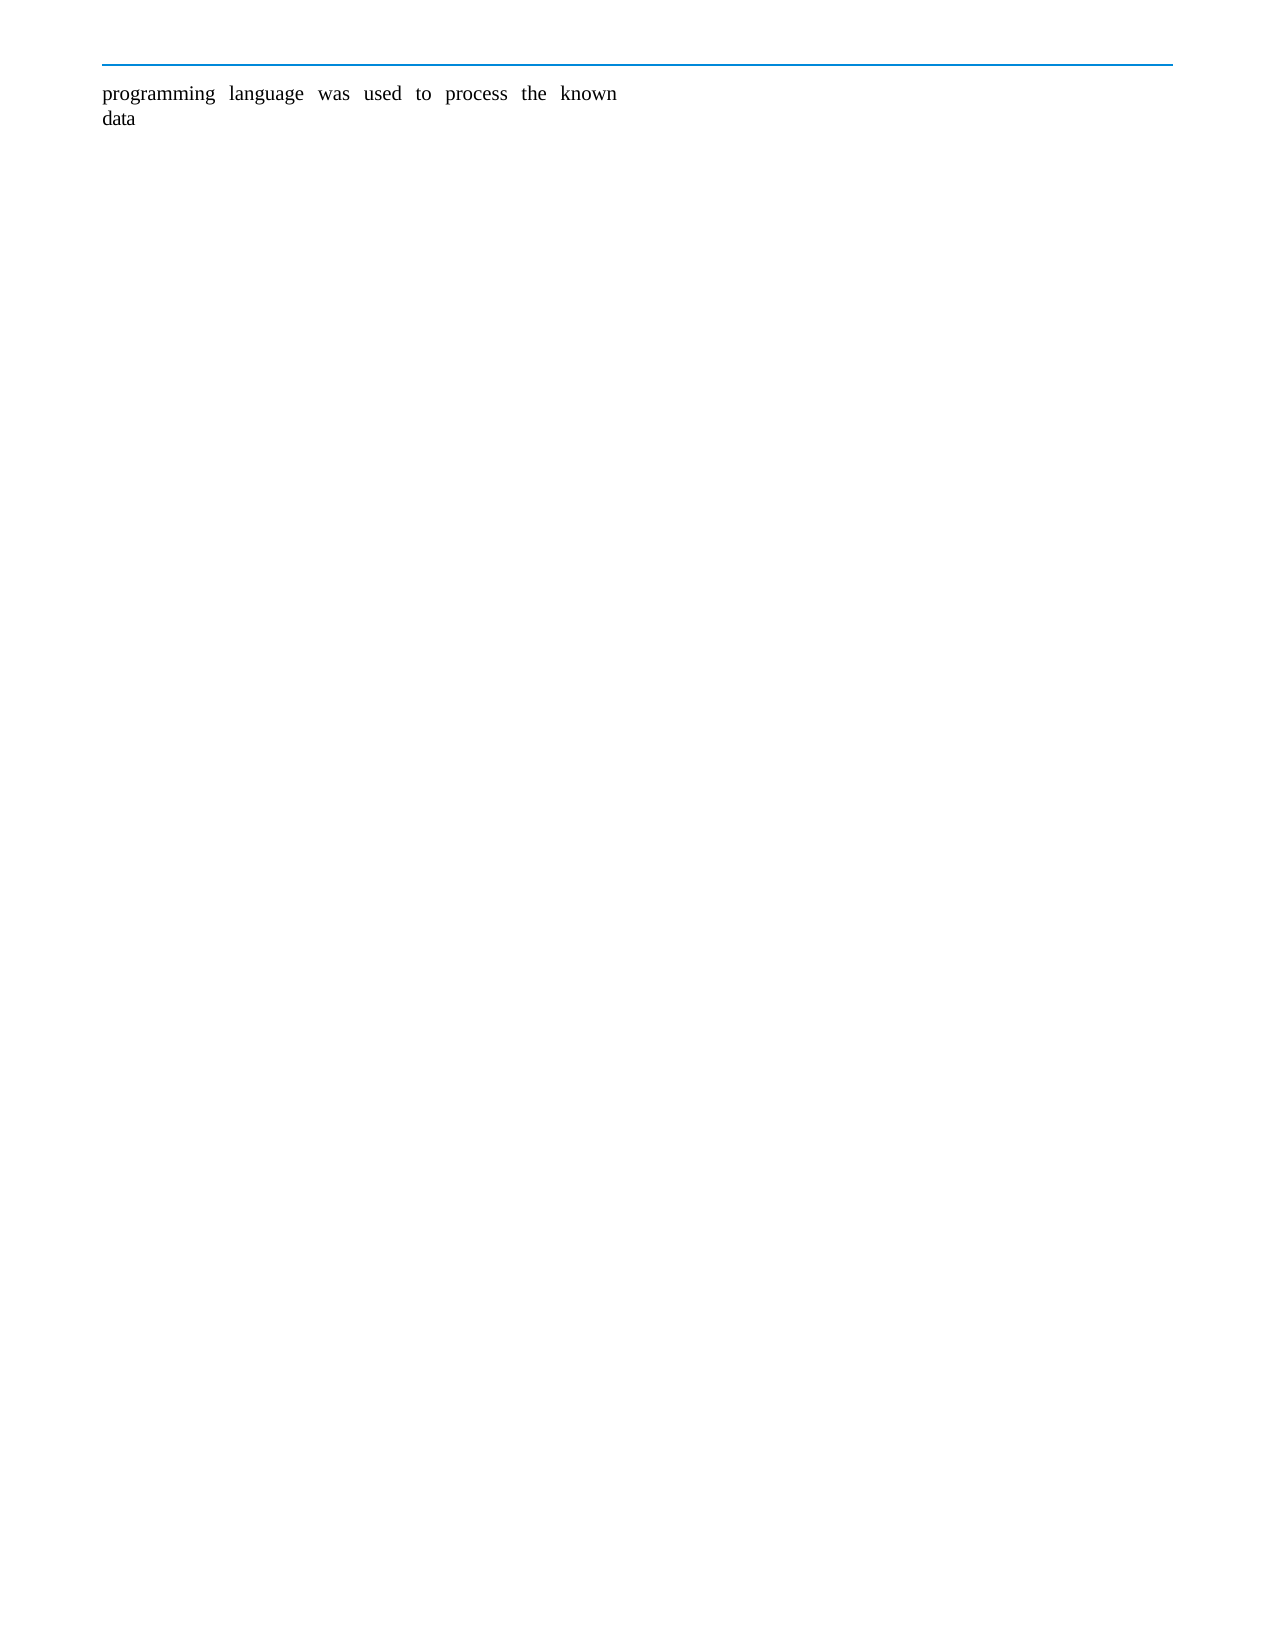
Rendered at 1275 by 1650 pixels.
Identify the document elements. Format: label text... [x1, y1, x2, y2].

text To apply the cubic interpolation in this study, Python programming language was used to process the known data [102, 81, 617, 130]
